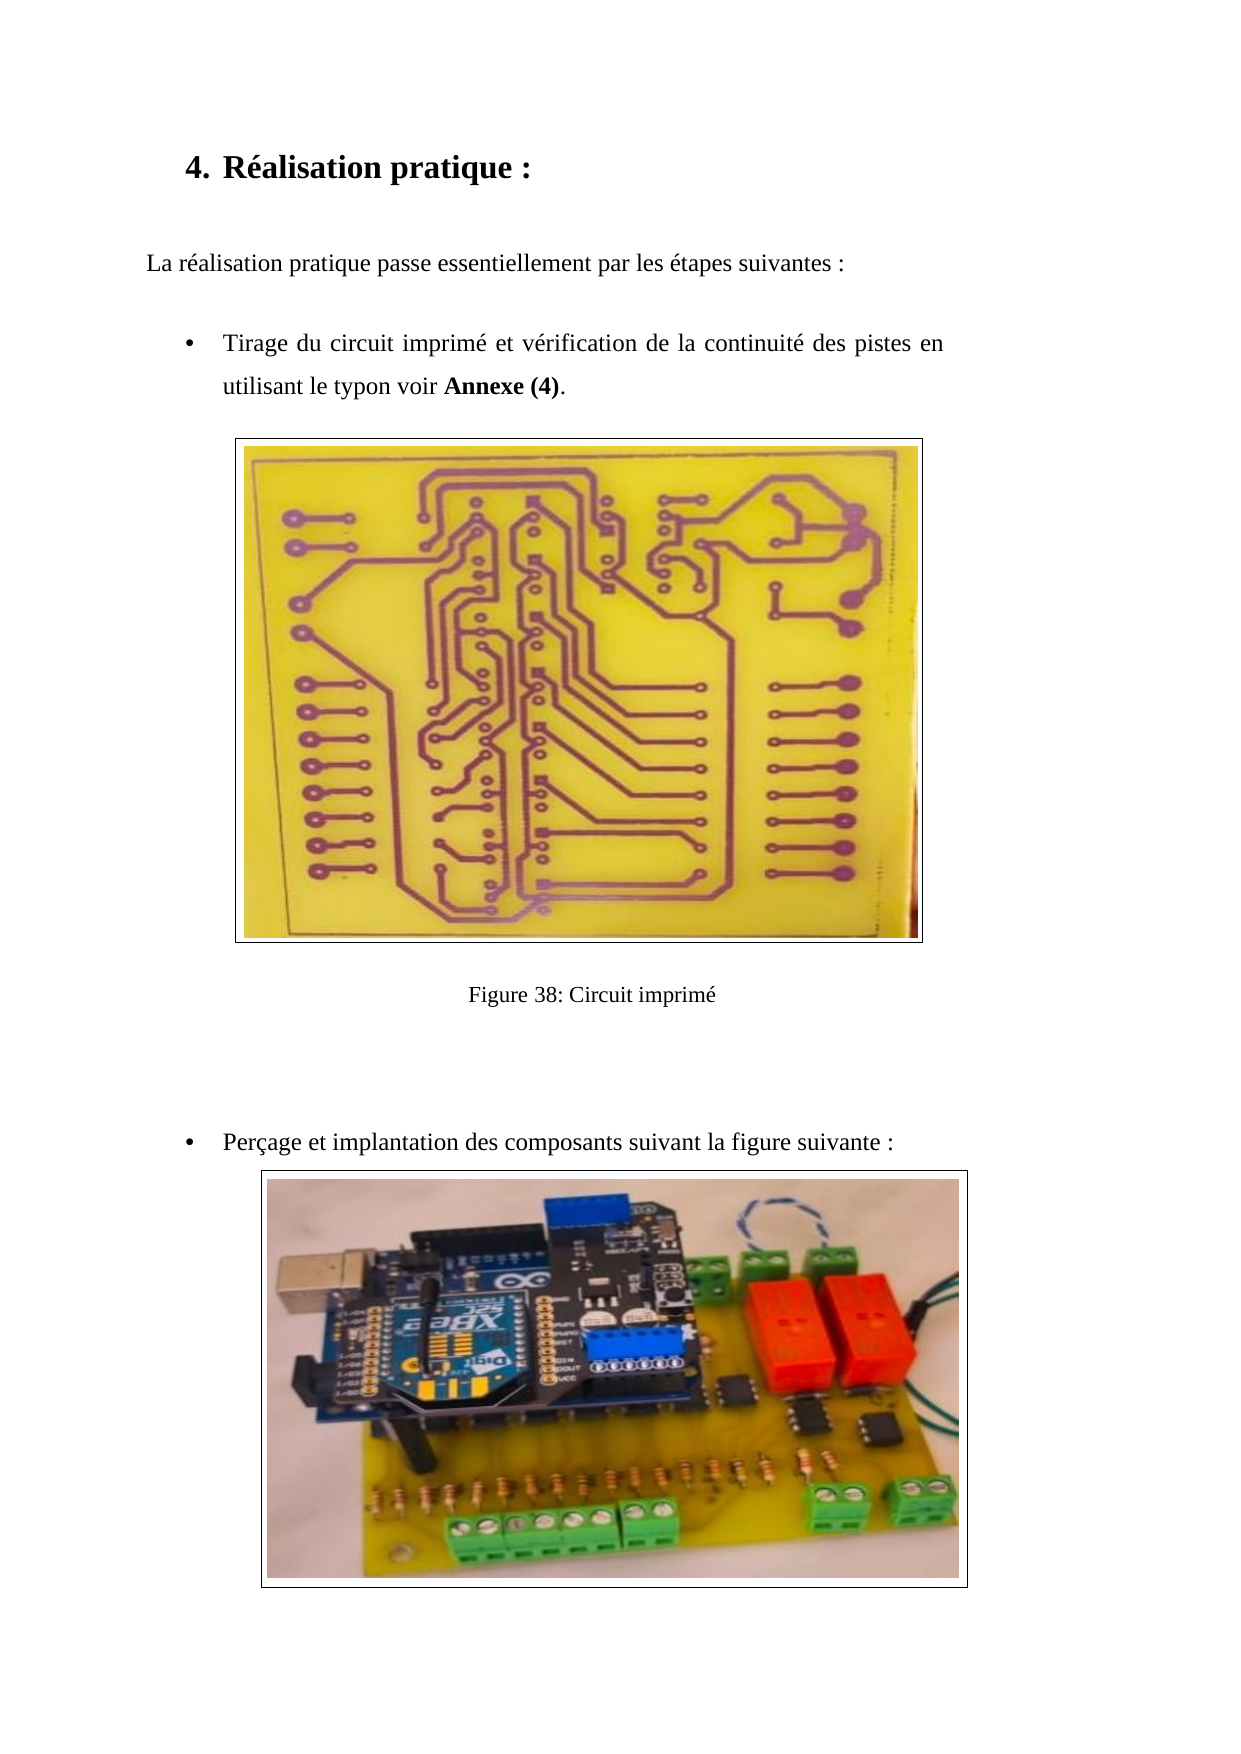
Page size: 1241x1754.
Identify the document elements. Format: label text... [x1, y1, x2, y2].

picture [244, 446, 918, 938]
list Perçage et implantation des composants suivant la figure suivante : [185, 1127, 945, 1156]
picture [267, 1179, 959, 1578]
subtitle Réalisation pratique : [185, 148, 944, 186]
list Tirage du circuit imprimé et vérification de la continuité des pistes en utilisant le typon voir Annexe (4). [185, 328, 945, 400]
text La réalisation pratique passe essentiellement par les étapes suivantes : [146, 248, 945, 277]
